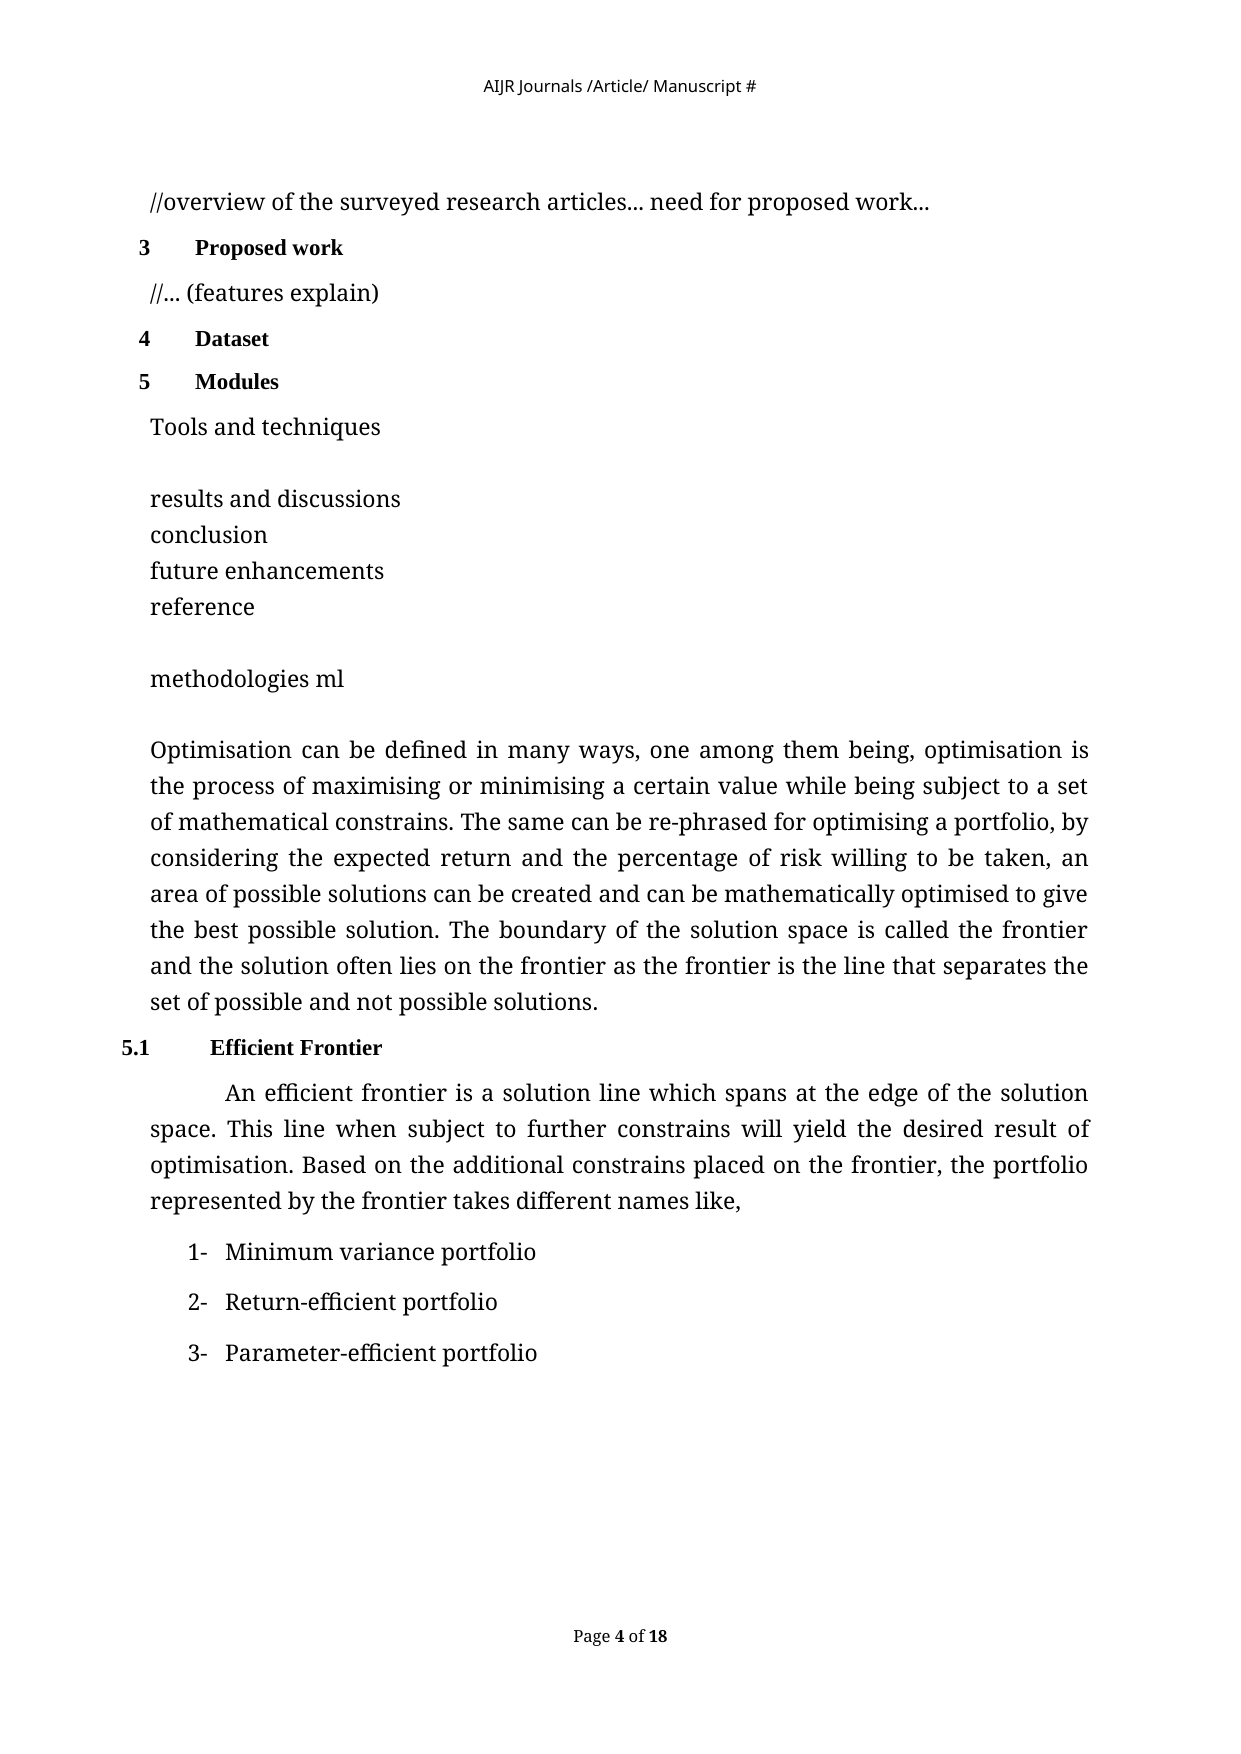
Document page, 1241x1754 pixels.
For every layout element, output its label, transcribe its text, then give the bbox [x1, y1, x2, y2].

list Return-efficient portfolio [187, 1286, 1090, 1317]
list Parameter-efficient portfolio [187, 1336, 1090, 1368]
subtitle Proposed work [150, 234, 1090, 261]
text Optimisation can be defined in many ways, one among them being, optimisation is the process of maximising or minimising a certain value while being subject to a set of mathematical constrains. The same can be re-phrased for optimising a portfolio, by considering the expected return and the percentage of risk willing to be taken, an area of possible solutions can be created and can be mathematically optimised to give the best possible solution. The boundary of the solution space is called the frontier and the solution often lies on the frontier as the frontier is the line that separates the set of possible and not possible solutions. [150, 734, 1090, 1017]
subtitle Dataset [150, 326, 1090, 352]
text results and discussions [150, 483, 1090, 514]
list Minimum variance portfolio [187, 1235, 1090, 1267]
text //overview of the surveyed research articles... need for proposed work... [150, 186, 1090, 217]
text Tools and techniques [150, 411, 1090, 442]
text An efficient frontier is a solution line which spans at the edge of the solution space. This line when subject to further constrains will yield the desired result of optimisation. Based on the additional constrains placed on the frontier, the portfolio represented by the frontier takes different names like, [150, 1077, 1090, 1216]
text reference [150, 591, 1090, 622]
text conclusion [150, 519, 1090, 550]
text //... (features explain) [150, 277, 1090, 308]
text future enhancements [150, 555, 1090, 586]
subtitle Efficient Frontier [150, 1034, 1090, 1061]
subtitle Modules [150, 368, 1090, 394]
text methodologies ml [150, 662, 1090, 694]
